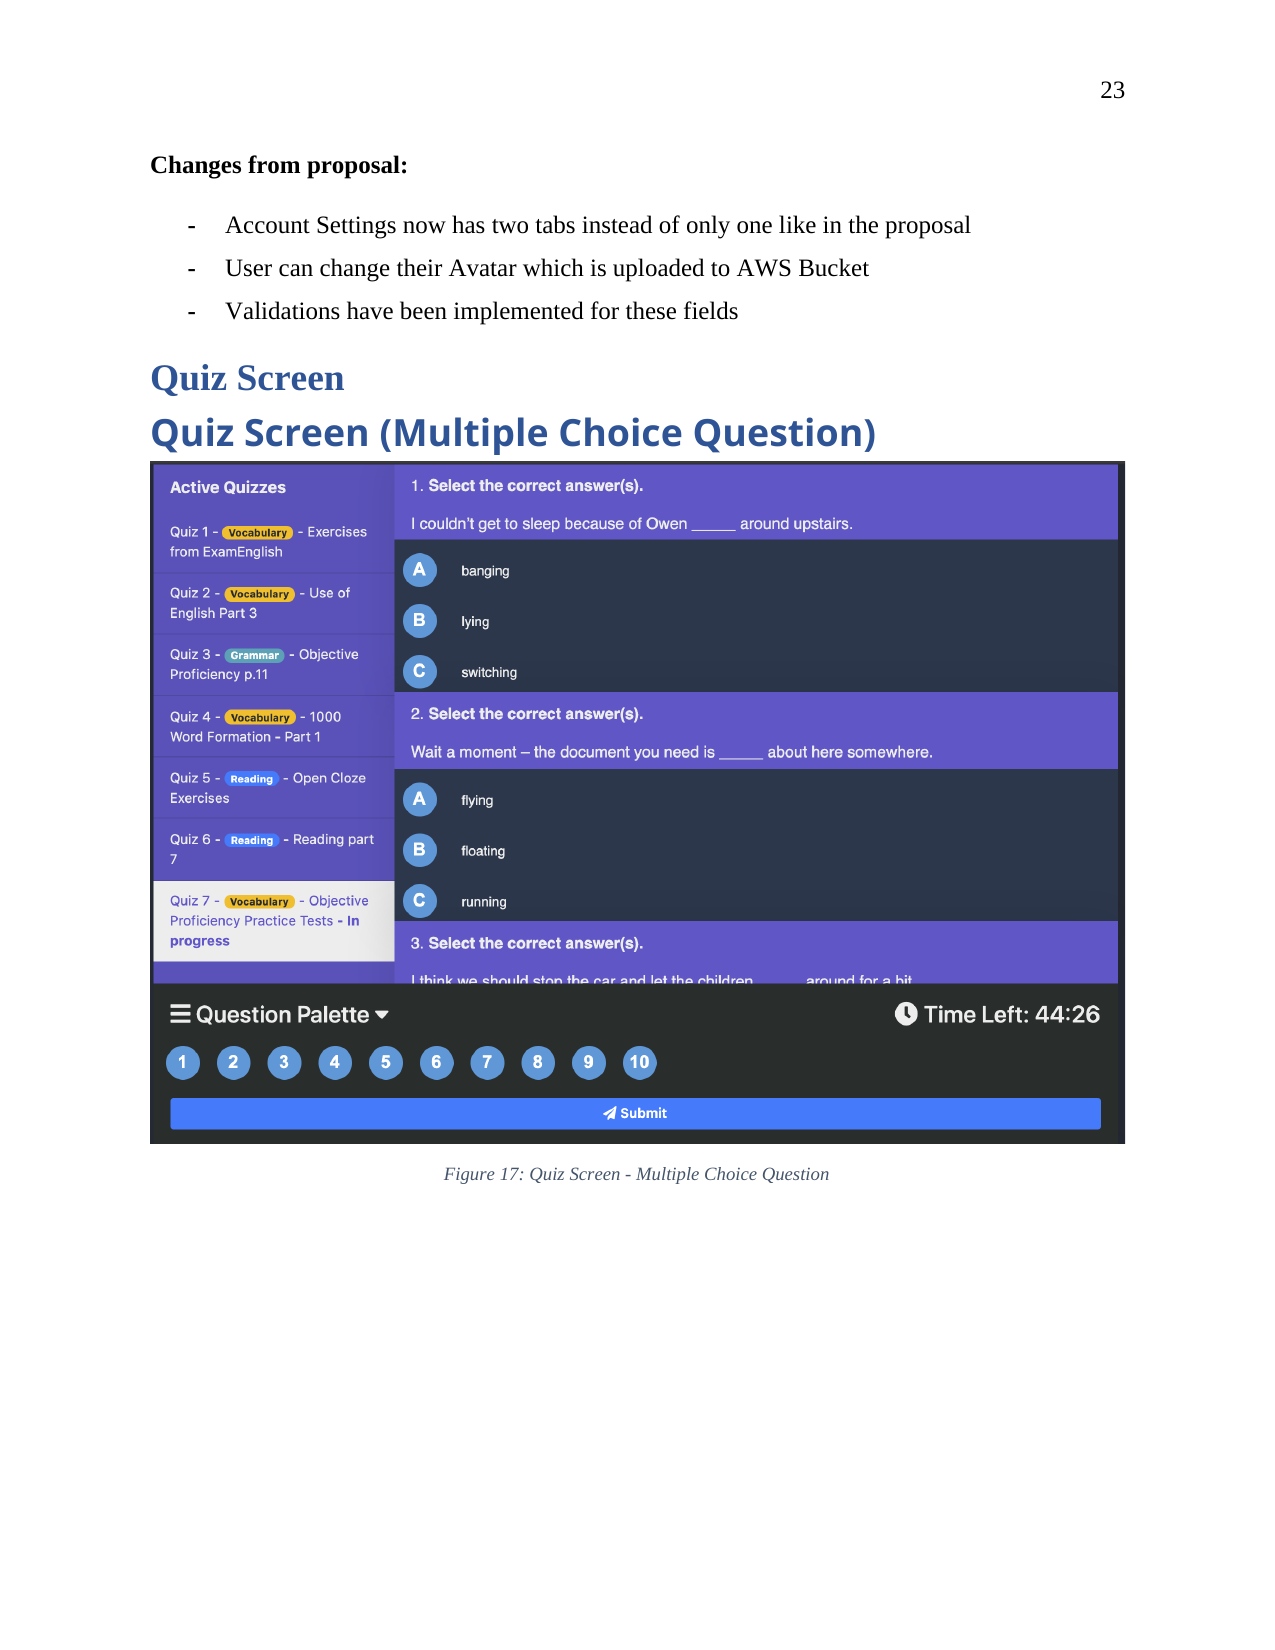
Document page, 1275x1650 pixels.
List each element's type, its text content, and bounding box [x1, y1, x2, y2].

list Validations have been implemented for these fields [187, 296, 1125, 325]
subtitle Quiz Screen (Multiple Choice Question) [150, 407, 1125, 458]
text Changes from proposal: [150, 150, 1125, 179]
picture [150, 461, 1125, 1144]
list Account Settings now has two tabs instead of only one like in the proposal [187, 210, 1125, 238]
list User can change their Avatar which is uploaded to AWS Bucket [187, 253, 1125, 282]
subtitle Quiz Screen [150, 356, 1125, 399]
